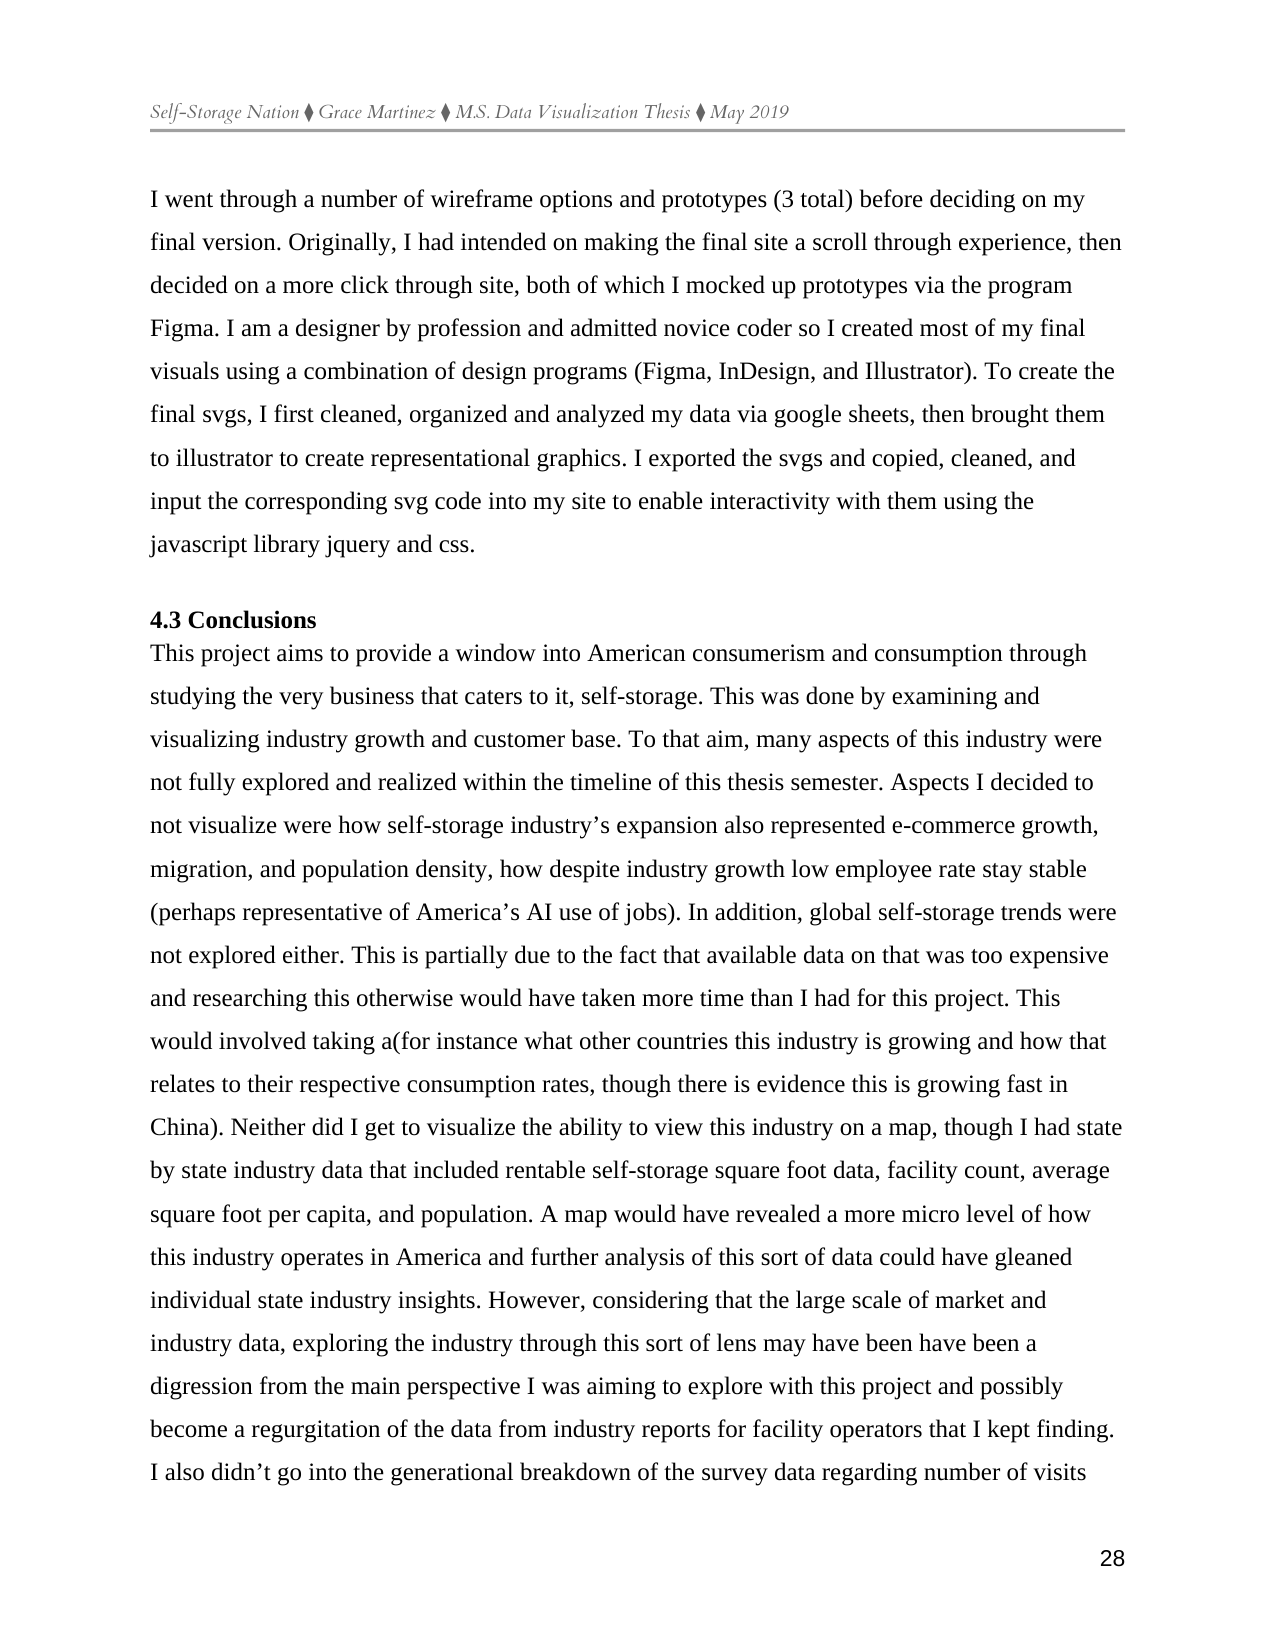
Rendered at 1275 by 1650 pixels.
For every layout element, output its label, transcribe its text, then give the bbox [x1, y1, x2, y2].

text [150, 638, 1125, 1486]
text I went through a number of wireframe options and prototypes (3 total) before deciding on my final version. Originally, I had intended on making the final site a scroll through experience, then decided on a more click through site, both of which I mocked up prototypes via the program Figma. I am a designer by profession and admitted novice coder so I created most of my final visuals using a combination of design programs (Figma, InDesign, and Illustrator). To create the final svgs, I first cleaned, organized and analyzed my data via google sheets, then brought them to illustrator to create representational graphics. I exported the svgs and copied, cleaned, and input the corresponding svg code into my site to enable interactivity with them using the javascript library jquery and css. [150, 184, 1125, 558]
text 4.3 Conclusions [150, 605, 1125, 634]
